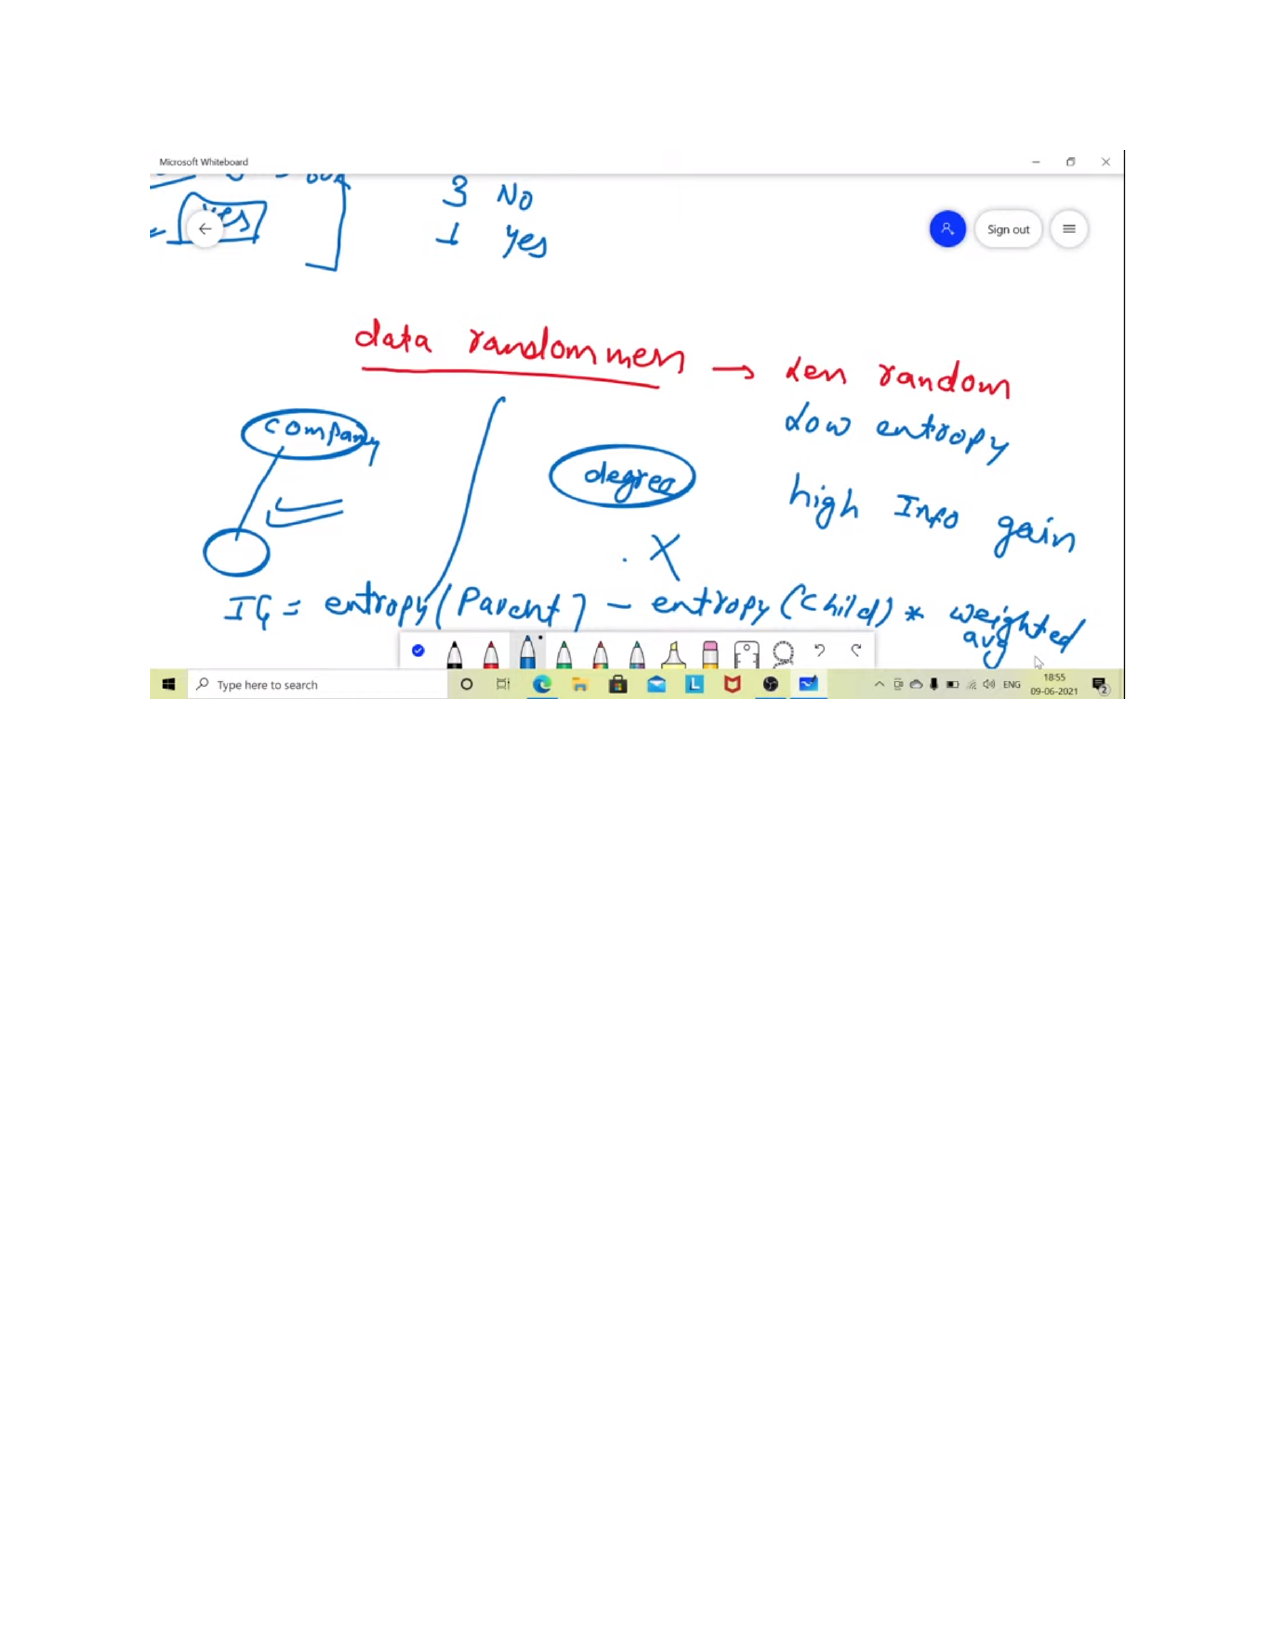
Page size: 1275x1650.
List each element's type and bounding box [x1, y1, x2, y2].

picture [150, 150, 1125, 699]
